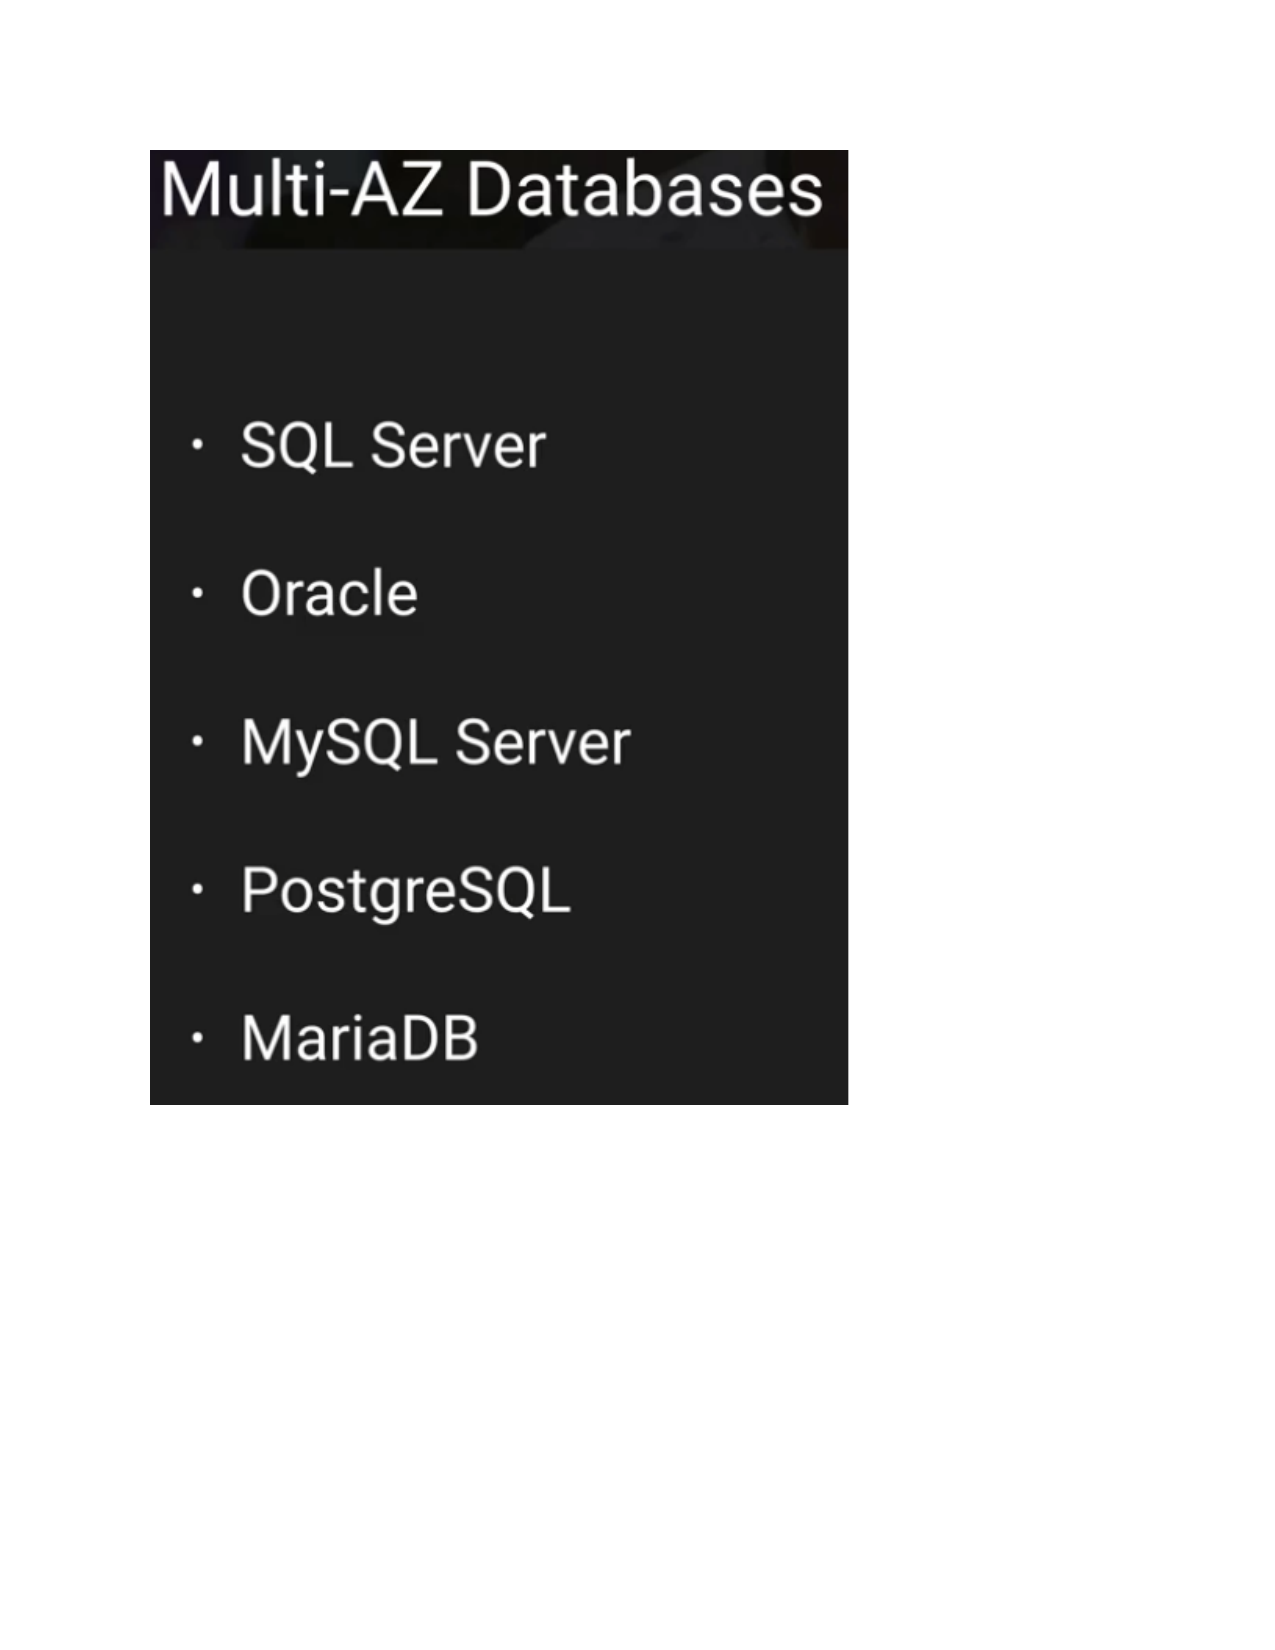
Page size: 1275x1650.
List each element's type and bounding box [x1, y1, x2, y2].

picture [150, 150, 849, 1105]
